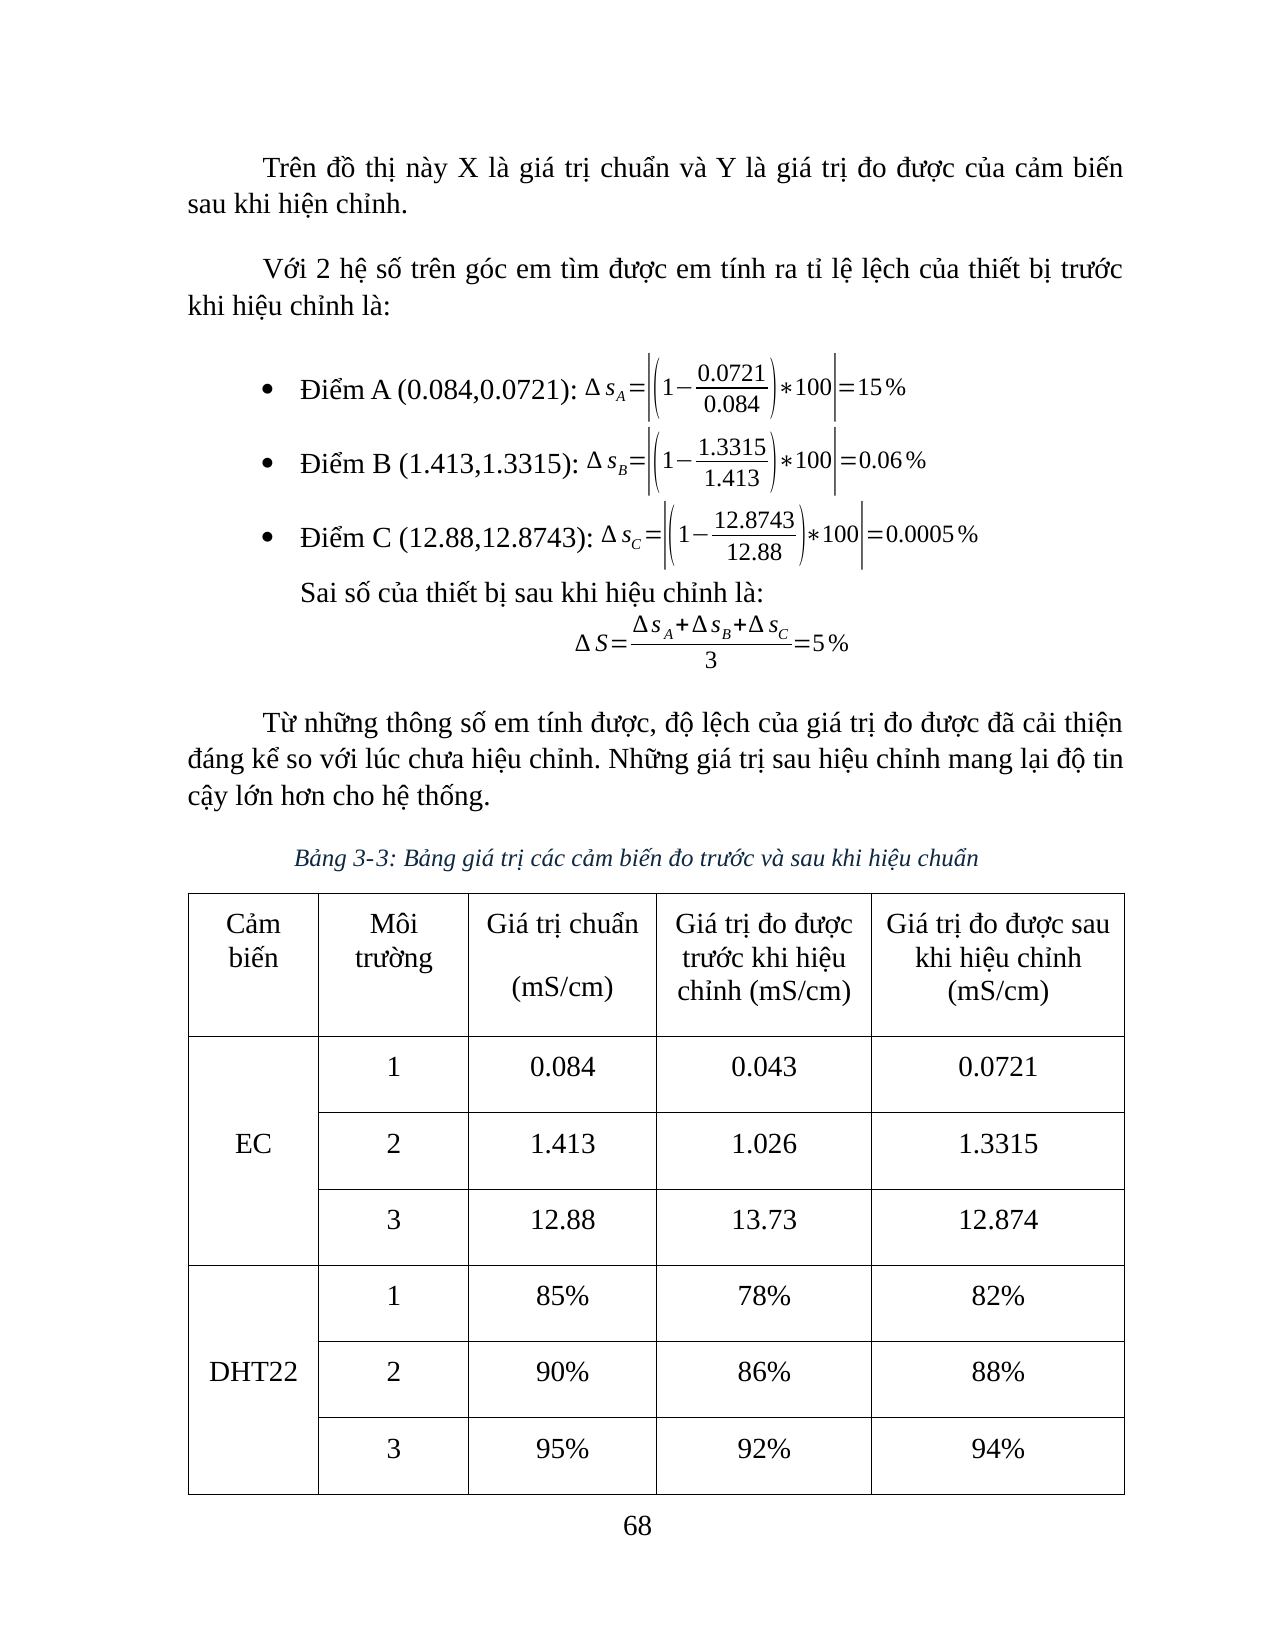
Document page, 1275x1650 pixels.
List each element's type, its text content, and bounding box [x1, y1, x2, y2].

table_cell DHT22 [189, 1341, 318, 1417]
table_cell 86% [657, 1342, 871, 1417]
table_cell 1.026 [657, 1113, 871, 1188]
table_cell 92% [657, 1418, 871, 1493]
list Sai số của thiết bị sau khi hiệu chỉnh là: [300, 575, 1125, 608]
text Với 2 hệ số trên góc em tìm được em tính ra tỉ lệ lệch của thiết bị trước khi hiệu chỉnh là: [187, 251, 1125, 321]
table_cell 2 [319, 1113, 468, 1188]
text Trên đồ thị này X là giá trị chuẩn và Y là giá trị đo được của cảm biến sau khi hiện chỉnh. [187, 150, 1125, 220]
table_cell 1 [319, 1266, 468, 1341]
table_cell 1 [319, 1037, 468, 1112]
text Bảng 3-3: Bảng giá trị các cảm biến đo trước và sau khi hiệu chuẩn [150, 843, 1125, 872]
table_cell 0.084 [469, 1037, 656, 1112]
list Điểm B (1.413,1.3315): [262, 427, 1125, 498]
table_cell [189, 1189, 318, 1265]
table_cell 94% [872, 1418, 1124, 1493]
table_cell 95% [469, 1418, 656, 1493]
table_cell 3 [319, 1190, 468, 1265]
table_header Giá trị đo được sau khi hiệu chỉnh (mS/cm) [872, 894, 1124, 1036]
table_cell 85% [469, 1266, 656, 1341]
list Điểm A (0.084,0.0721): [262, 353, 1125, 424]
table_cell 12.874 [872, 1190, 1124, 1265]
table_cell 1.413 [469, 1113, 656, 1188]
table_cell 1.3315 [872, 1113, 1124, 1188]
table_cell 88% [872, 1342, 1124, 1417]
text Từ những thông số em tính được, độ lệch của giá trị đo được đã cải thiện đáng kể so với lúc chưa hiệu chỉnh. Những giá trị sau hiệu chỉnh mang lại độ tin cậy lớn hơn cho hệ thống. [187, 705, 1125, 811]
table_cell [189, 1037, 318, 1112]
table_cell [189, 1417, 318, 1493]
table_cell 82% [872, 1266, 1124, 1341]
table_cell 2 [319, 1342, 468, 1417]
table_cell 90% [469, 1342, 656, 1417]
table_cell 78% [657, 1266, 871, 1341]
table_cell 12.88 [469, 1190, 656, 1265]
table_cell 0.043 [657, 1037, 871, 1112]
table_cell EC [189, 1112, 318, 1188]
table_header Giá trị chuẩn (mS/cm) [469, 894, 656, 1036]
list Điểm C (12.88,12.8743): [262, 501, 1125, 572]
table_header Môi trường [319, 894, 468, 1036]
table_header Giá trị đo được trước khi hiệu chỉnh (mS/cm) [657, 894, 871, 1036]
table_header Cảm biến [189, 894, 318, 1036]
table_cell 0.0721 [872, 1037, 1124, 1112]
table_cell 13.73 [657, 1190, 871, 1265]
table_cell [189, 1266, 318, 1341]
table_cell 3 [319, 1418, 468, 1493]
